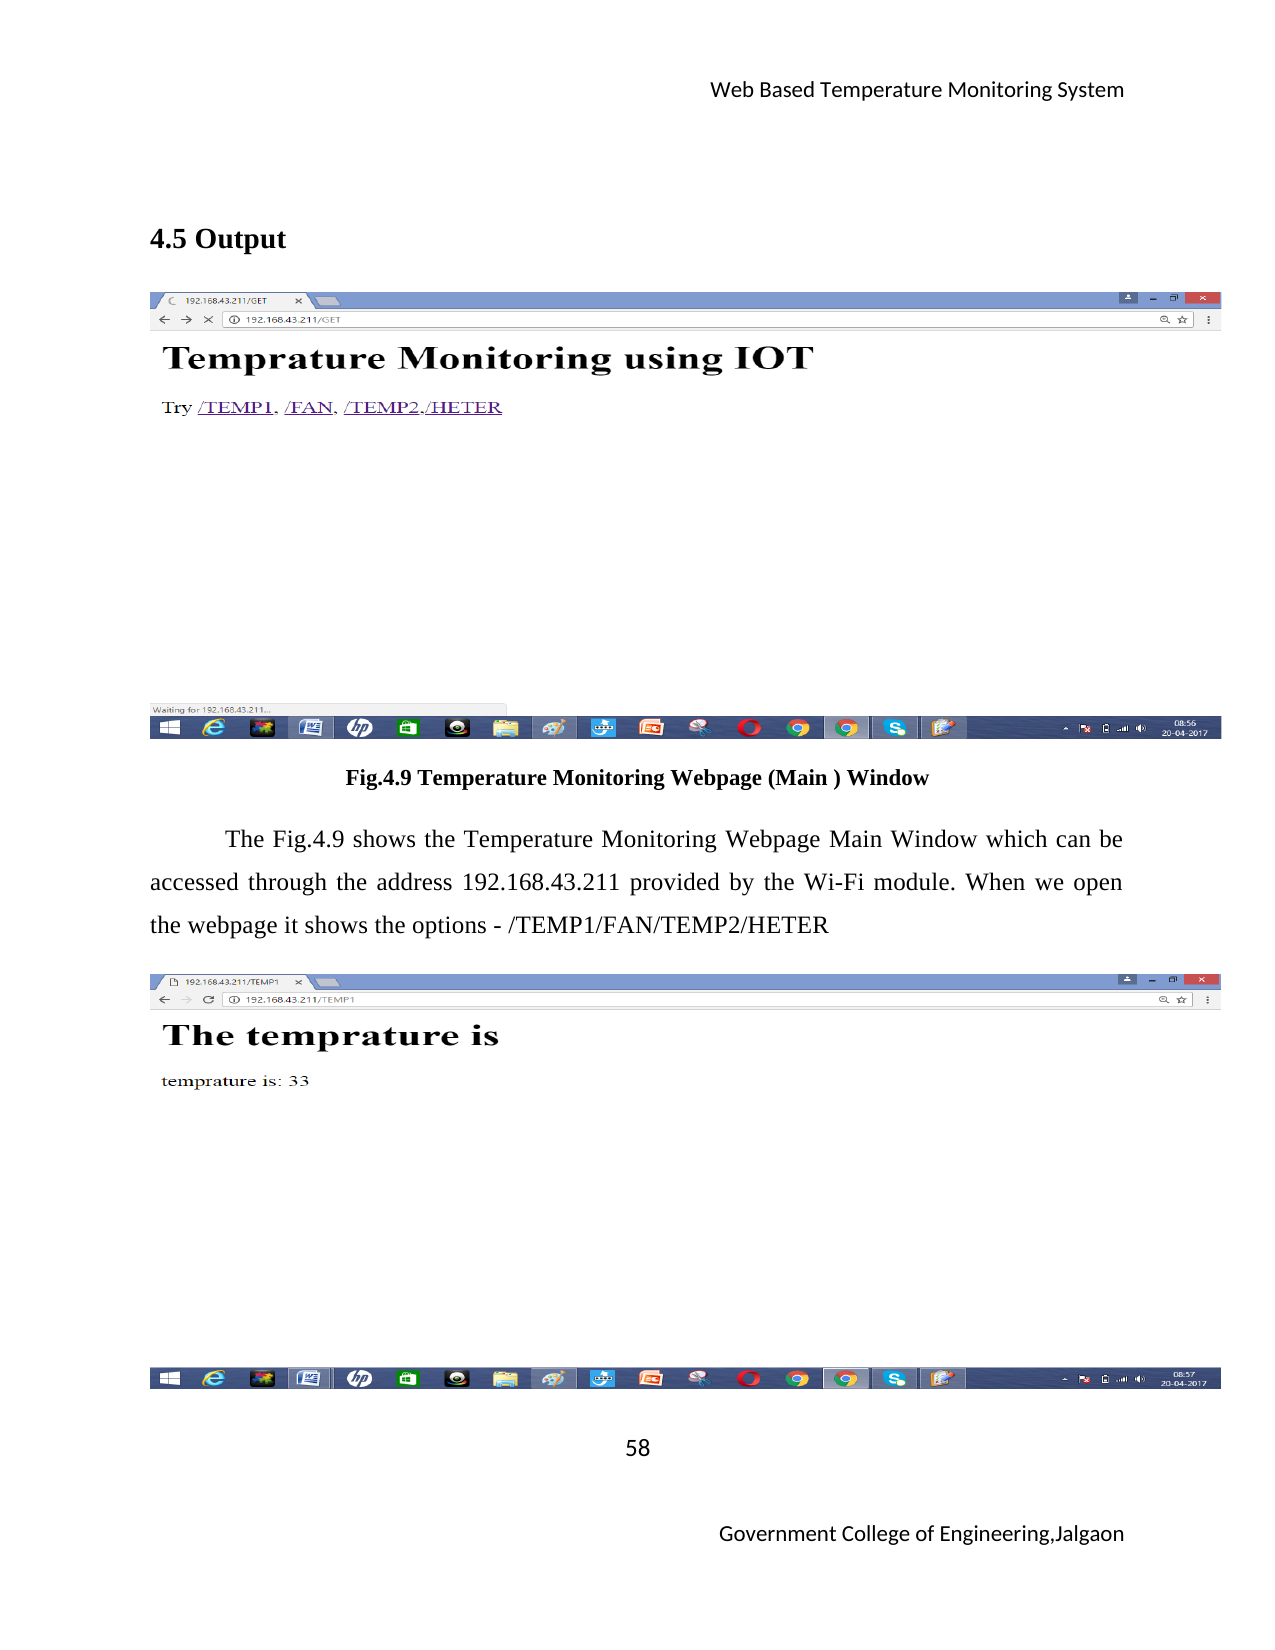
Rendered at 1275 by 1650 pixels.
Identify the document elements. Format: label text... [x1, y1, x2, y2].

picture [150, 974, 1221, 1389]
text The Fig.4.9 shows the Temperature Monitoring Webpage Main Window which can be accessed through the address 192.168.43.211 provided by the Wi-Fi module. When we open the webpage it shows the options - /TEMP1/FAN/TEMP2/HETER [150, 824, 1125, 939]
picture [150, 292, 1222, 739]
text 4.5 Output [150, 221, 1125, 255]
text Fig.4.9 Temperature Monitoring Webpage (Main ) Window [150, 764, 1125, 790]
